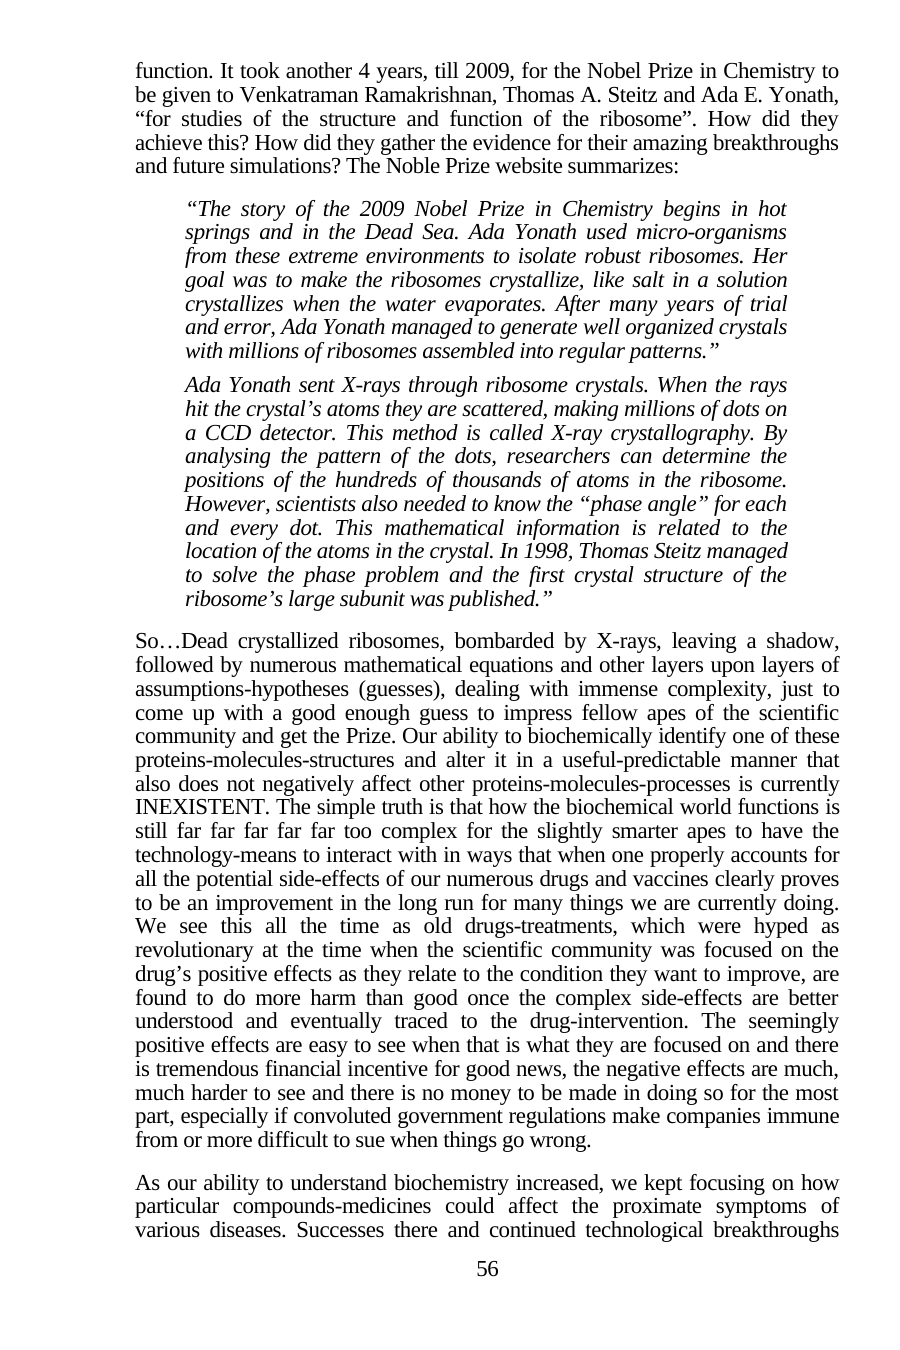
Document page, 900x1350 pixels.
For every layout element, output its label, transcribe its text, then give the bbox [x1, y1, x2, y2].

text “The story of the 2009 Nobel Prize in Chemistry begins in hot springs and in the Dead Sea. Ada Yonath used micro-organisms from these extreme environments to isolate robust ribosomes. Her goal was to make the ribosomes crystallize, like salt in a solution crystallizes when the water evaporates. After many years of trial and error, Ada Yonath managed to generate well organized crystals with millions of ribosomes assembled into regular patterns.” [185, 197, 790, 363]
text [135, 60, 840, 179]
text So…Dead crystallized ribosomes, bombarded by X-rays, leaving a shadow, followed by numerous mathematical equations and other layers upon layers of assumptions-hypotheses (guesses), dealing with immense complexity, just to come up with a good enough guess to impress fellow apes of the scientific community and get the Prize. Our ability to biochemically identify one of these proteins-molecules-structures and alter it in a useful-predictable manner that also does not negatively affect other proteins-molecules-processes is currently INEXISTENT. The simple truth is that how the biochemical world functions is still far far far far far too complex for the slightly smarter apes to have the technology-means to interact with in ways that when one properly accounts for all the potential side-effects of our numerous drugs and vaccines clearly proves to be an improvement in the long run for many things we are currently doing. We see this all the time as old drugs-treatments, which were hyped as revolutionary at the time when the scientific community was focused on the drug’s positive effects as they relate to the condition they want to improve, are found to do more harm than good once the complex side-effects are better understood and eventually traced to the drug-intervention. The seemingly positive effects are easy to see when that is what they are focused on and there is tremendous financial incentive for good news, the negative effects are much, much harder to see and there is no money to be made in doing so for the most part, especially if convoluted government regulations make companies immune from or more difficult to sue when things go wrong. [135, 630, 840, 1152]
text Ada Yonath sent X-rays through ribosome crystals. When the rays hit the crystal’s atoms they are scattered, making millions of dots on a CCD detector. This method is called X-ray crystallography. By analysing the pattern of the dots, researchers can determine the positions of the hundreds of thousands of atoms in the ribosome. However, scientists also needed to know the “phase angle” for each and every dot. This mathematical information is related to the location of the atoms in the crystal. In 1998, Thomas Steitz managed to solve the phase problem and the first crystal structure of the ribosome’s large subunit was published.” [185, 374, 790, 611]
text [135, 1171, 840, 1242]
